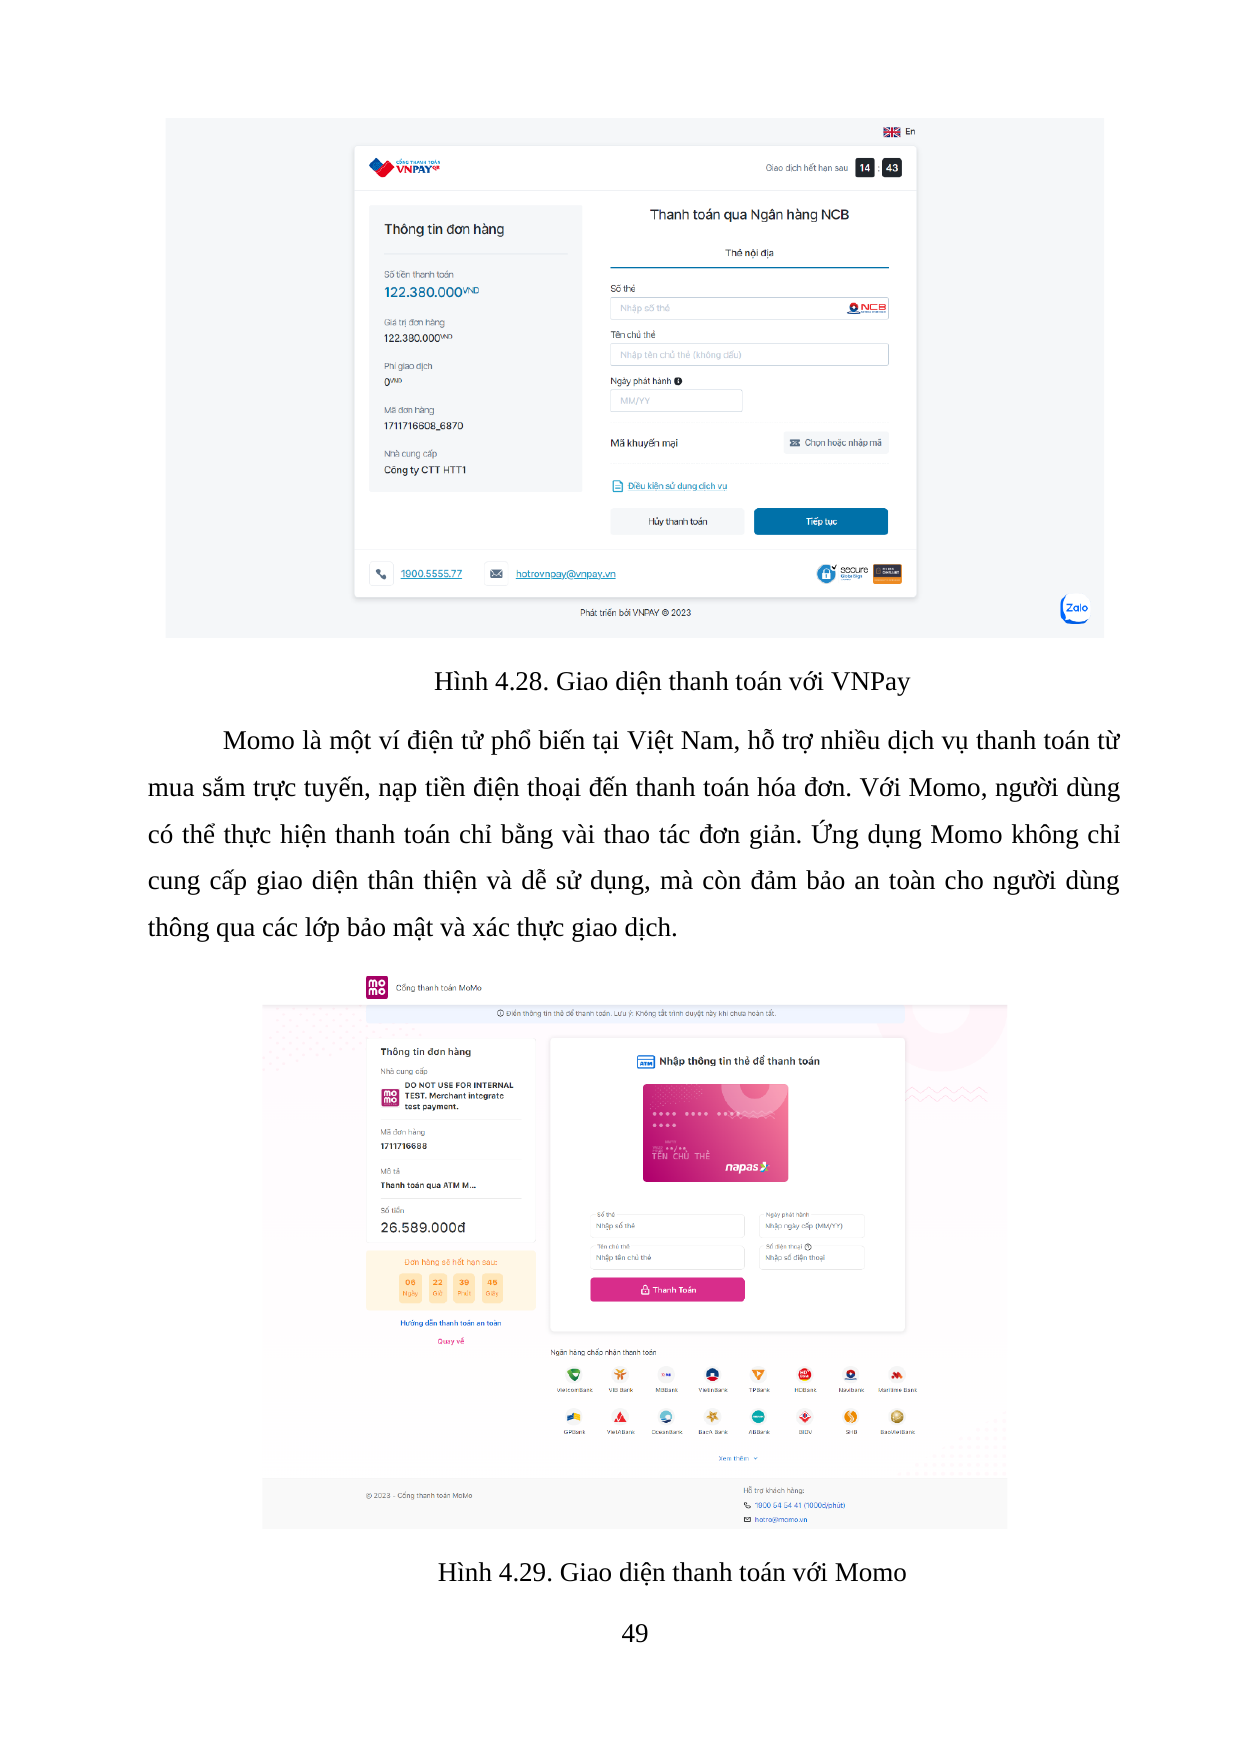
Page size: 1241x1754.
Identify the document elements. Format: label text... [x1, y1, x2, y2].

picture [262, 970, 1008, 1529]
picture [165, 118, 1105, 638]
text Momo là một ví điện tử phổ biến tại Việt Nam, hỗ trợ nhiều dịch vụ thanh toán từ mua sắm trực tuyến, nạp tiền điện thoại đến thanh toán hóa đơn. Với Momo, người dùng có thể thực hiện thanh toán chỉ bằng vài thao tác đơn giản. Ứng dụng Momo không chỉ cung cấp giao diện thân thiện và dễ sử dụng, mà còn đảm bảo an toàn cho người dùng thông qua các lớp bảo mật và xác thực giao dịch. [148, 724, 1122, 942]
